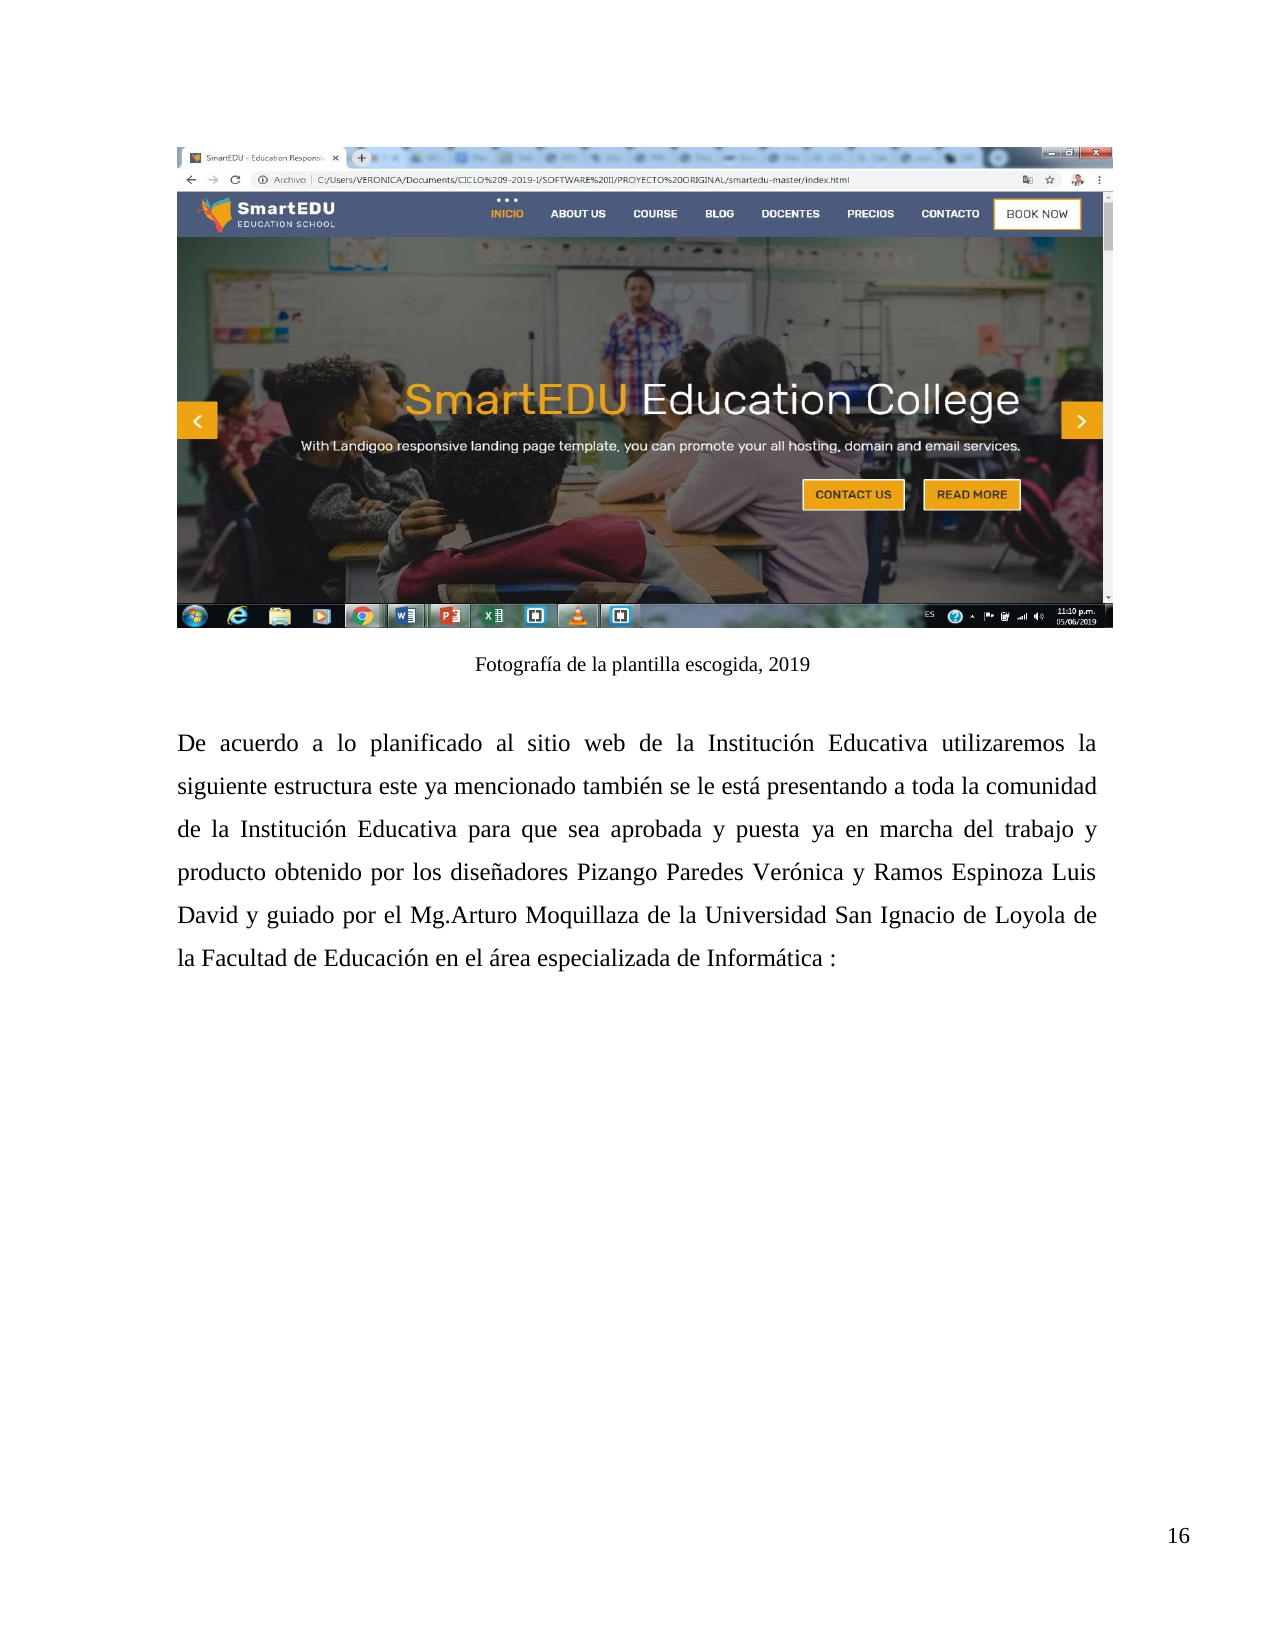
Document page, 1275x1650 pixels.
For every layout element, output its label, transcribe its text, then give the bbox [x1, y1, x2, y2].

picture [177, 147, 1113, 628]
text Fotografía de la plantilla escogida, 2019 [475, 652, 1189, 676]
text De acuerdo a lo planificado al sitio web de la Institución Educativa utilizaremos la siguiente estructura este ya mencionado también se le está presentando a toda la comunidad de la Institución Educativa para que sea aprobada y puesta ya en marcha del trabajo y producto obtenido por los diseñadores Pizango Paredes Verónica y Ramos Espinoza Luis David y guiado por el Mg.Arturo Moquillaza de la Universidad San Ignacio de Loyola de la Facultad de Educación en el área especializada de Informática : [177, 728, 1098, 972]
